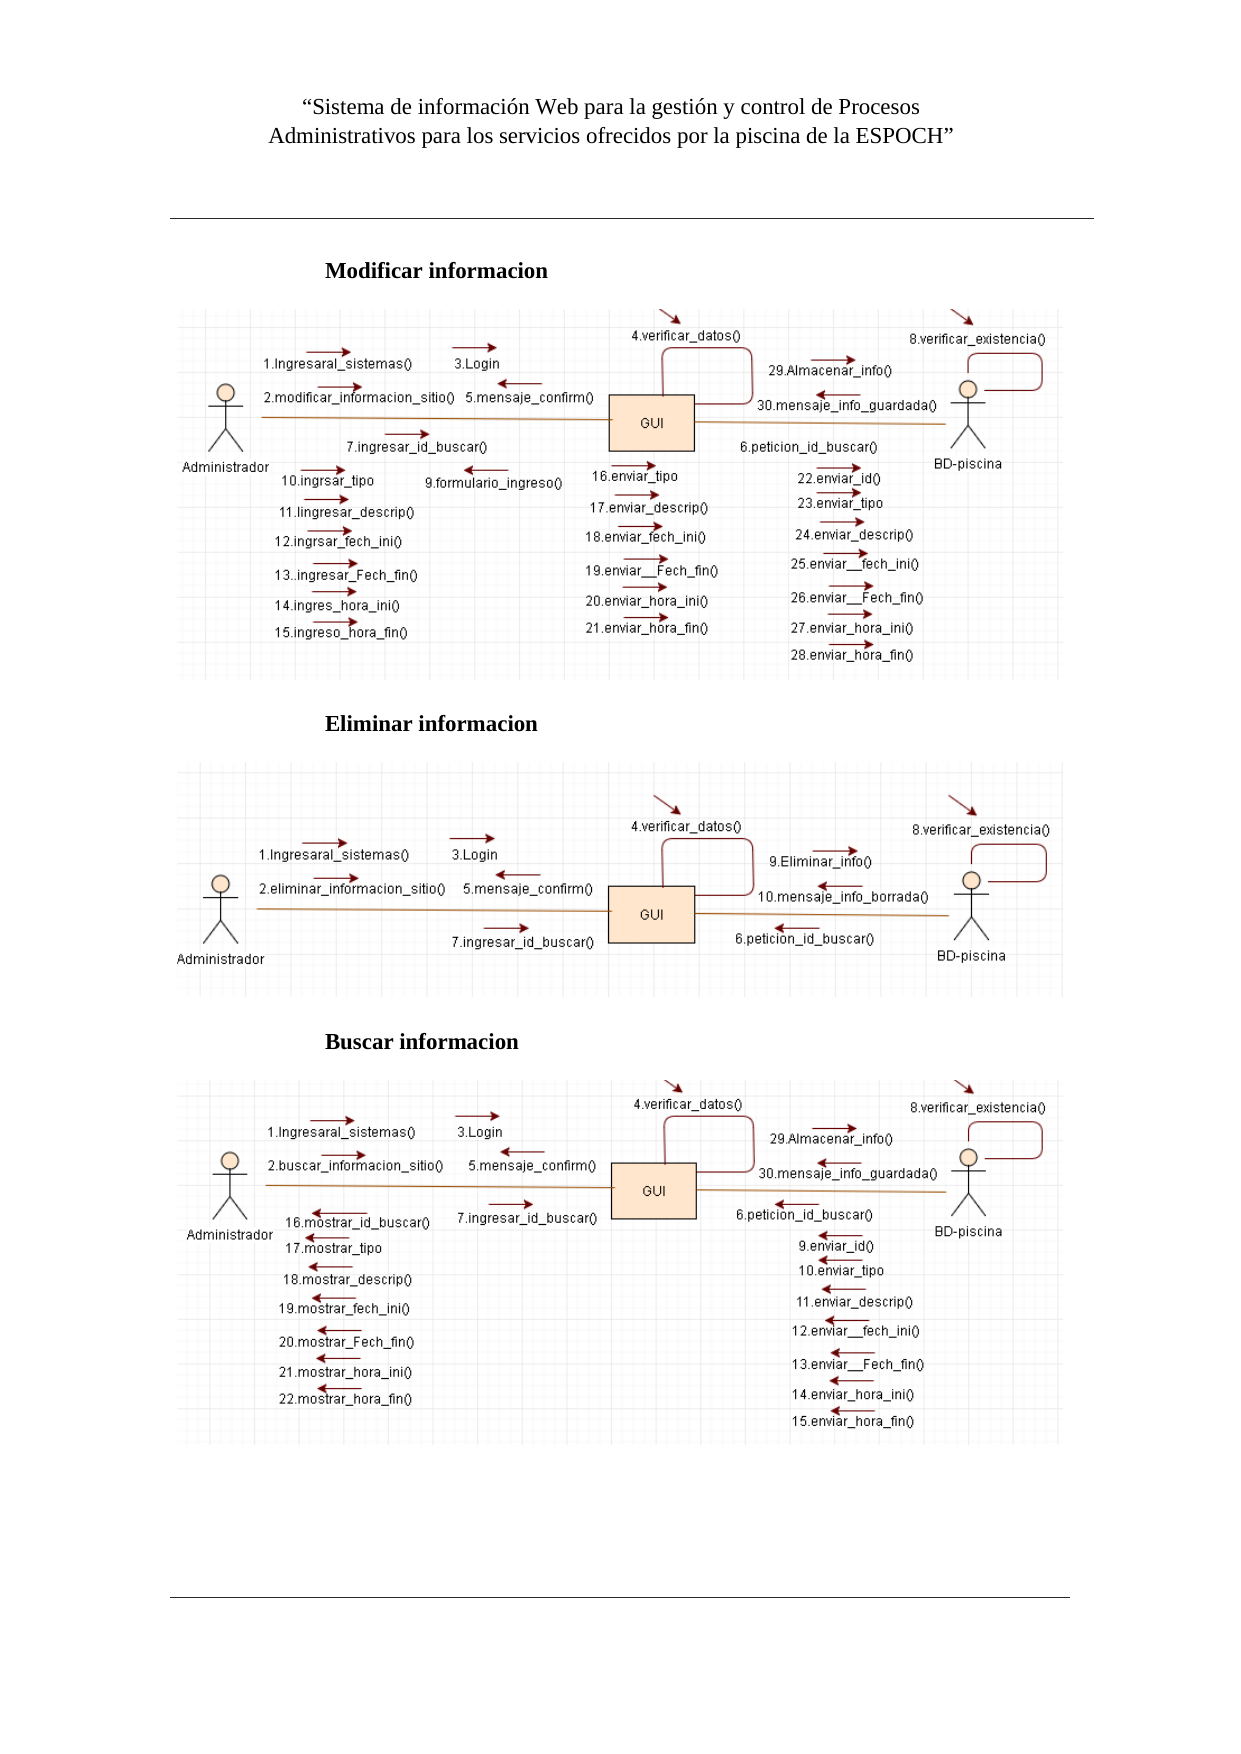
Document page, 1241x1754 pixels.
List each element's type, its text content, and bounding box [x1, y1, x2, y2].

subtitle Buscar informacion [325, 1028, 1063, 1054]
subtitle Modificar informacion [325, 258, 1063, 284]
picture [177, 762, 1063, 997]
subtitle Eliminar informacion [325, 710, 1063, 737]
picture [177, 1080, 1063, 1445]
picture [177, 309, 1063, 680]
